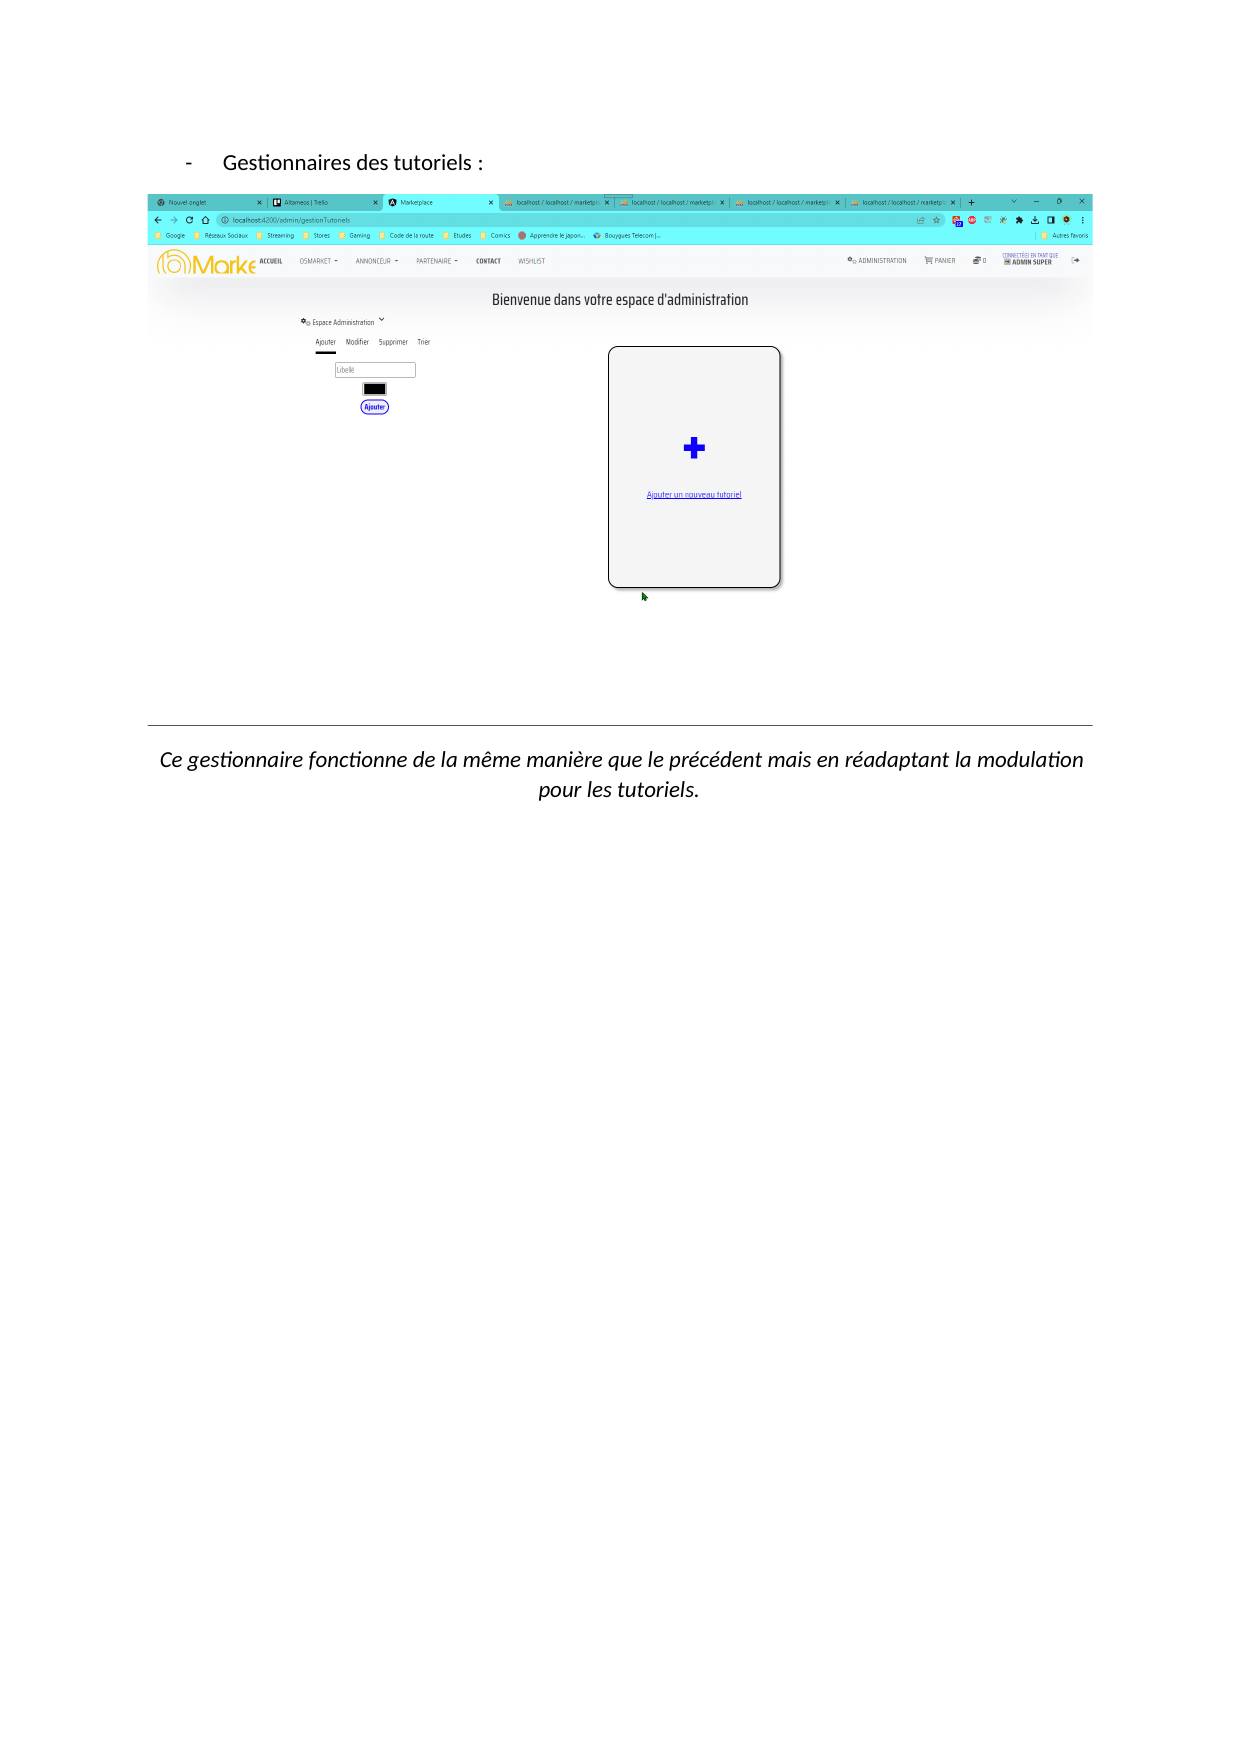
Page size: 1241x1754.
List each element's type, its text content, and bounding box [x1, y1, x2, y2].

picture [147, 194, 1093, 726]
list Gestionnaires des tutoriels : [185, 148, 1093, 176]
text Ce gestionnaire fonctionne de la même manière que le précédent mais en réadaptant la modulation pour les tutoriels. [148, 745, 1093, 803]
